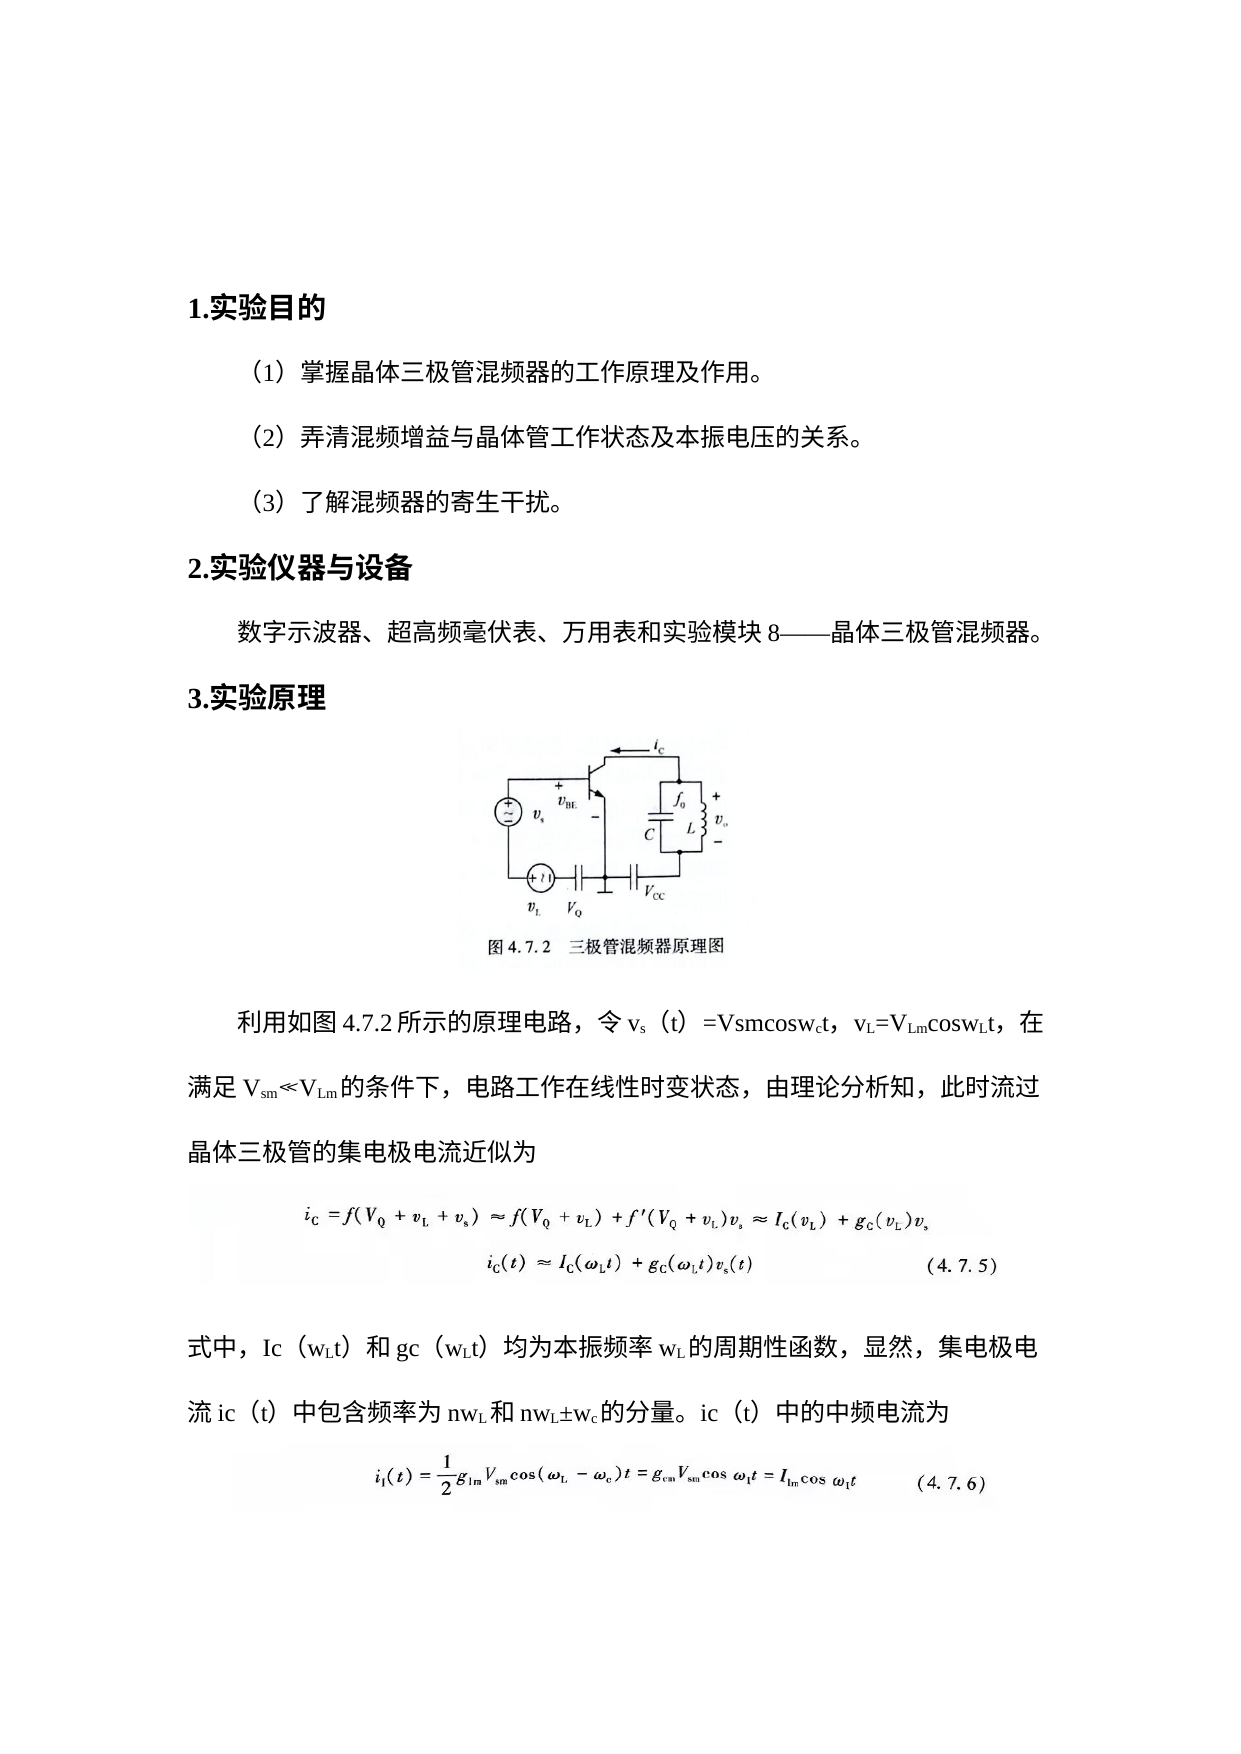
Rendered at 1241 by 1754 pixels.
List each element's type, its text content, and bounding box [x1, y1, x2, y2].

text 利用如图4.7.2所示的原理电路，令vs（t）=Vsmcoswct，vL=VLmcoswLt，在满足VsmVLm的条件下，电路工作在线性时变状态，由理论分析知，此时流过晶体三极管的集电极电流近似为 [187, 988, 1053, 1183]
picture [187, 1443, 1052, 1510]
picture [187, 1183, 1053, 1285]
text 1.实验目的 [187, 273, 1053, 338]
text 式中，Ic（wLt）和gc（wLt）均为本振频率wL的周期性函数，显然，集电极电流ic（t）中包含频率为nwL和nwL±wc的分量。ic（t）中的中频电流为 [187, 1313, 1053, 1443]
text 2.实验仪器与设备 [187, 533, 1053, 598]
text 数字示波器、超高频毫伏表、万用表和实验模块8——晶体三极管混频器。 [187, 598, 1053, 663]
text 3.实验原理 [187, 663, 1053, 728]
text （2）弄清混频增益与晶体管工作状态及本振电压的关系。 [187, 403, 1053, 468]
picture [458, 728, 783, 969]
text （1）掌握晶体三极管混频器的工作原理及作用。 [187, 338, 1053, 403]
text （3）了解混频器的寄生干扰。 [187, 468, 1053, 533]
